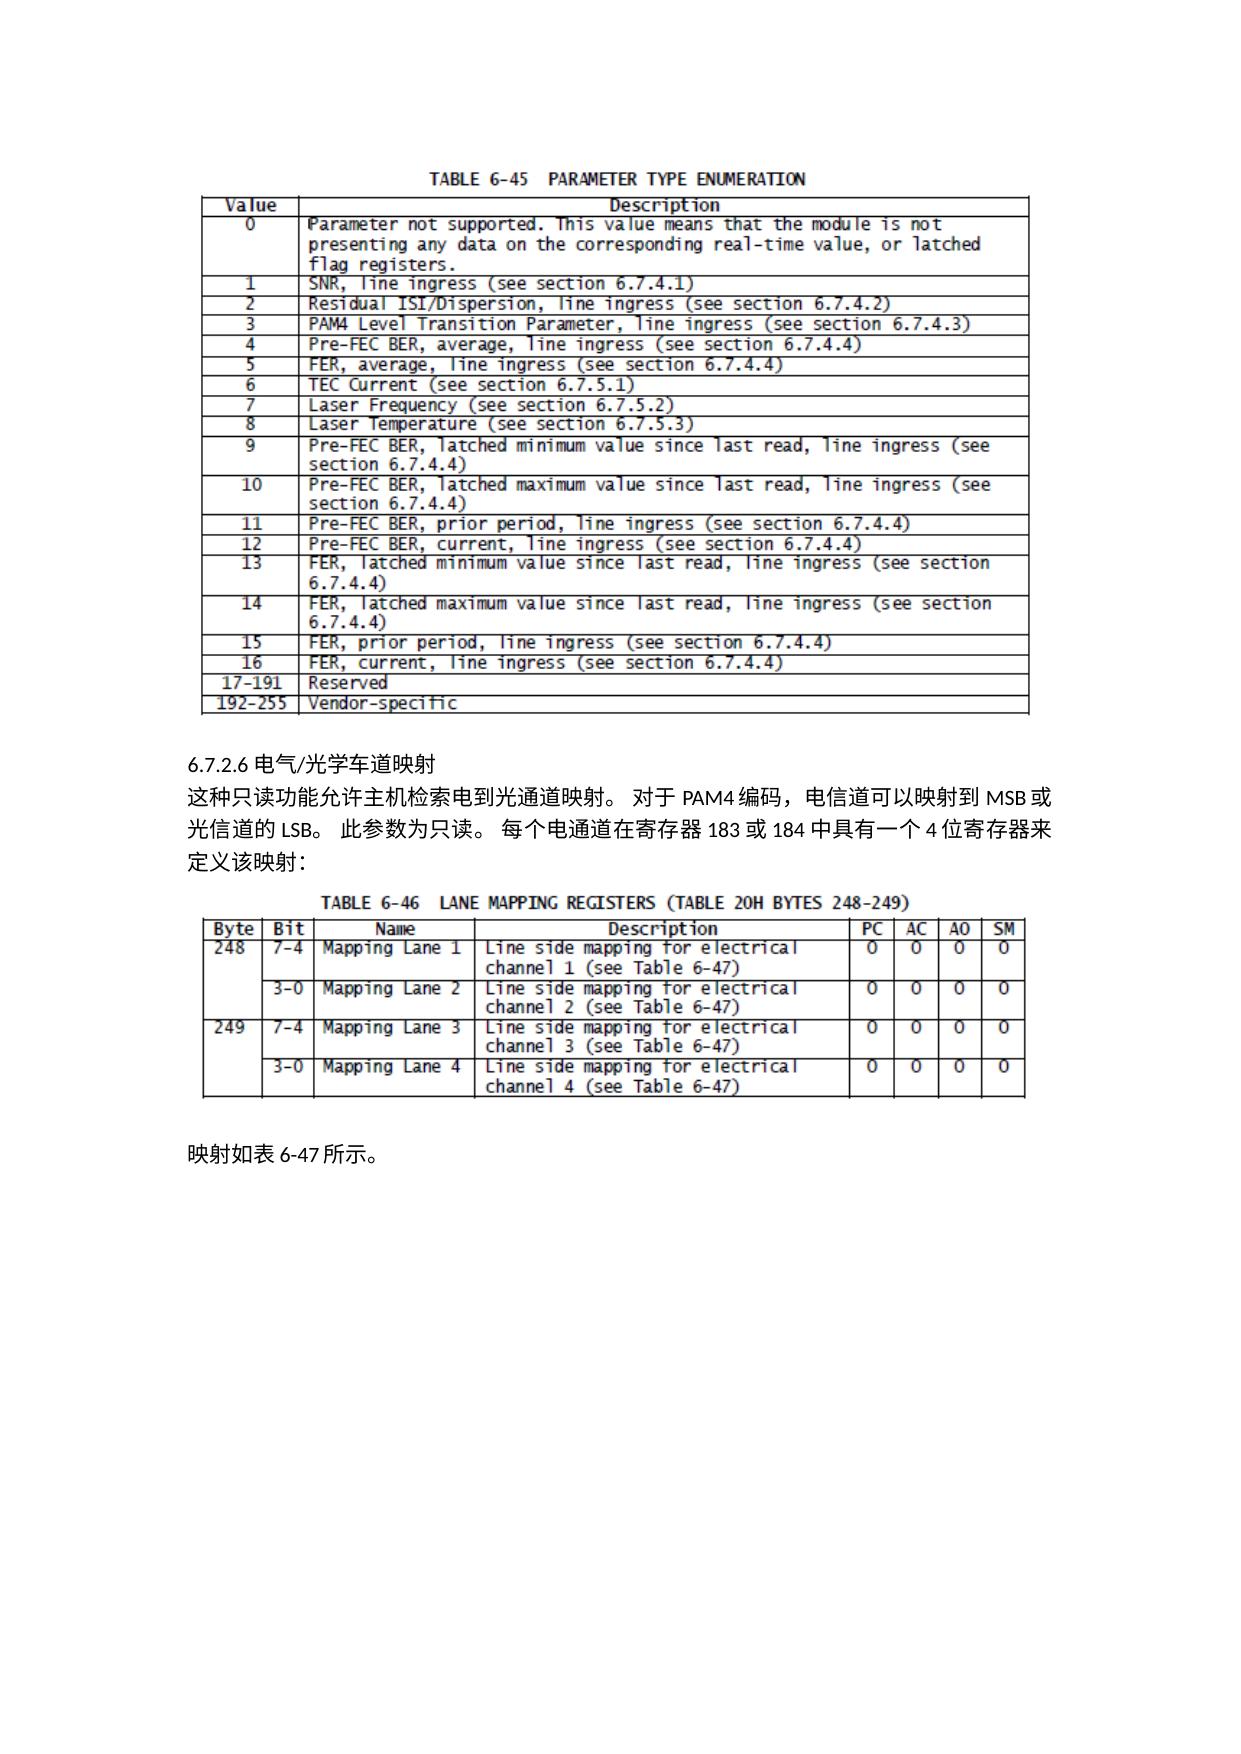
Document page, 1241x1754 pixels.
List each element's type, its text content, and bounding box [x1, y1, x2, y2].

picture [187, 877, 1053, 1106]
text 这种只读功能允许主机检索电到光通道映射。 对于PAM4编码，电信道可以映射到MSB或光信道的LSB。 此参数为只读。 每个电通道在寄存器183或184中具有一个4位寄存器来定义该映射： [187, 779, 1053, 877]
text 映射如表6-47所示。 [187, 1137, 1053, 1169]
text 6.7.2.6电气/光学车道映射 [187, 747, 1053, 779]
picture [187, 162, 1053, 724]
